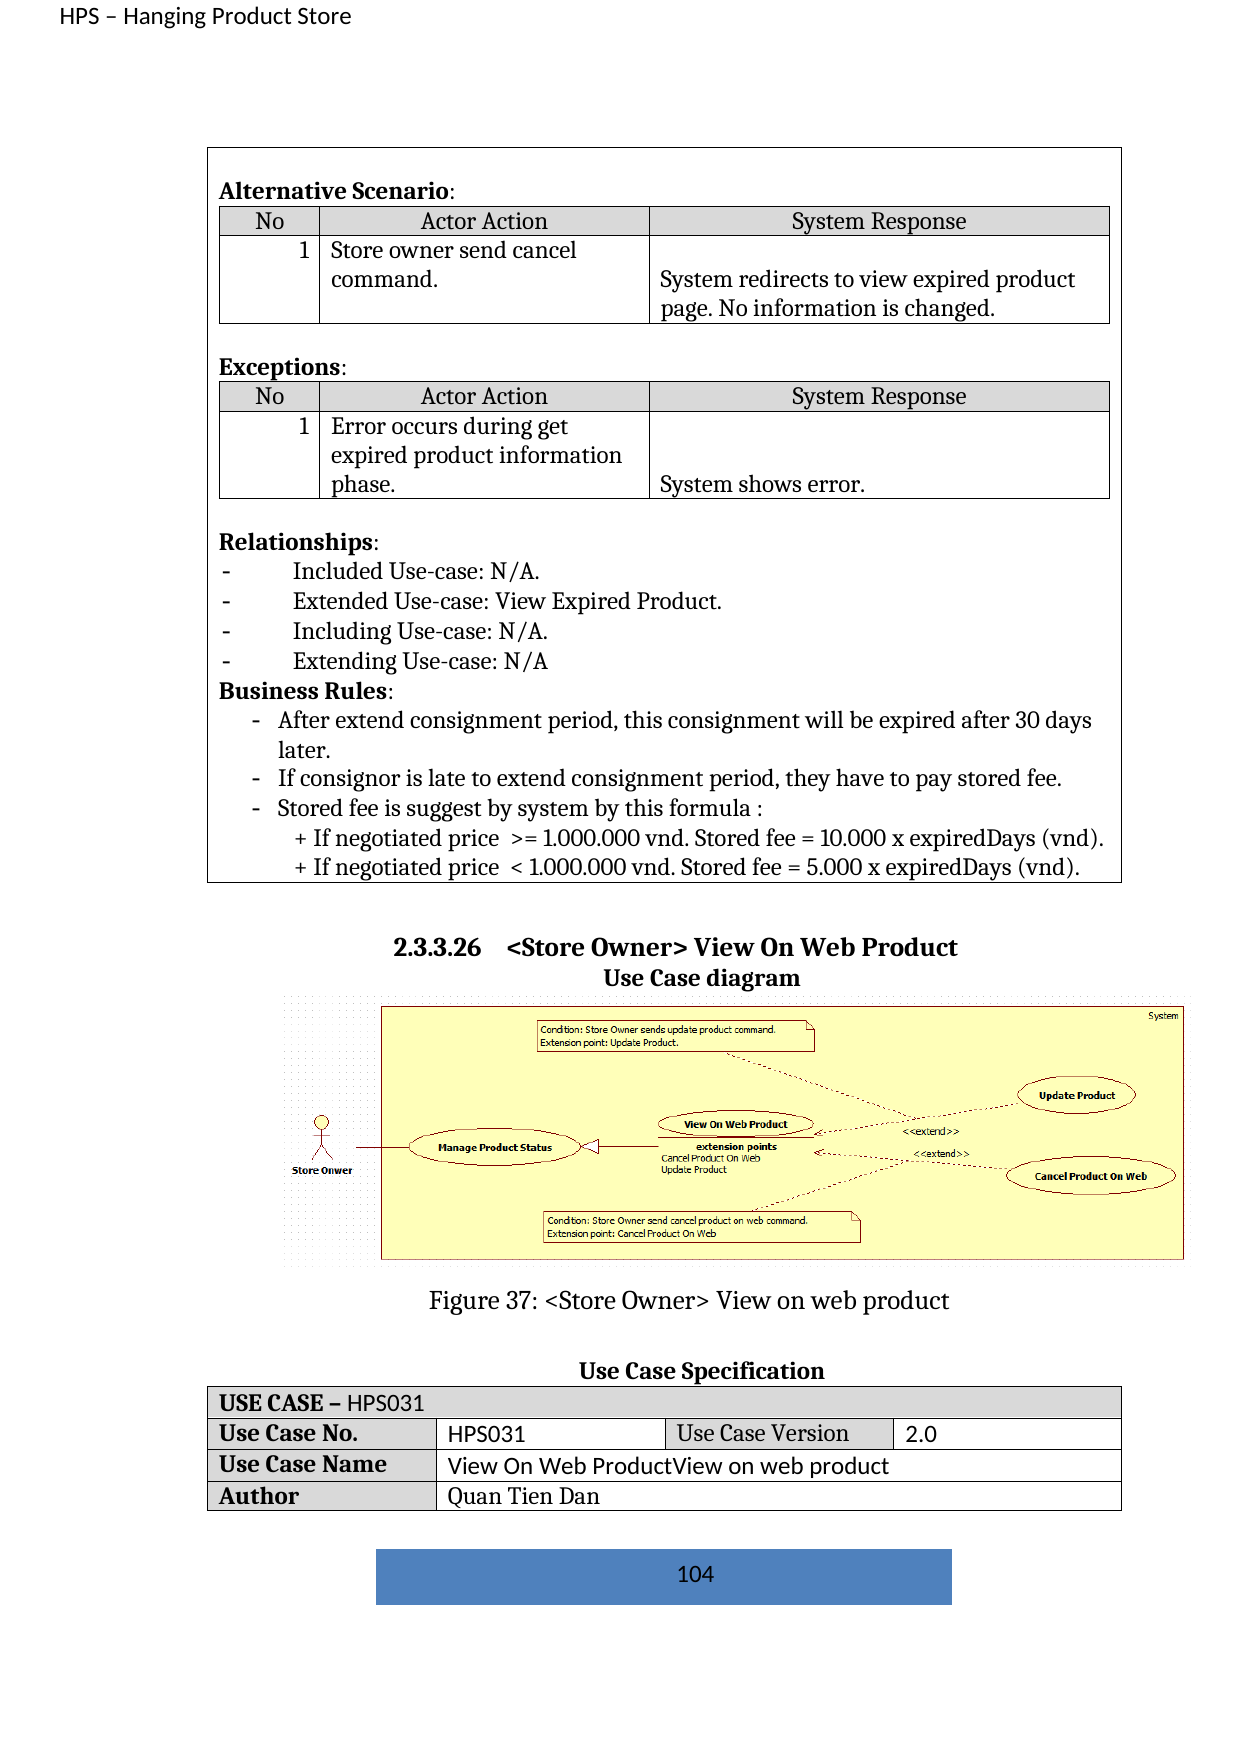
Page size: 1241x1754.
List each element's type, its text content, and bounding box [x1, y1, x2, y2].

subtitle <Store Owner> View On Web Product [393, 932, 1122, 963]
picture [282, 992, 1197, 1273]
table_cell [437, 1450, 1121, 1481]
list Use Case Specification [282, 1357, 1122, 1386]
text Figure 37: <Store Owner> View on web product [428, 1285, 1122, 1316]
table_cell Use Case Name [208, 1450, 436, 1481]
table_cell Use Case No. [208, 1419, 436, 1449]
table_cell Author [208, 1482, 436, 1510]
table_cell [208, 148, 1121, 882]
table_cell Use Case Version [666, 1419, 893, 1449]
table_header USE CASE – [208, 1387, 1121, 1417]
list Use Case diagram [282, 963, 1122, 992]
